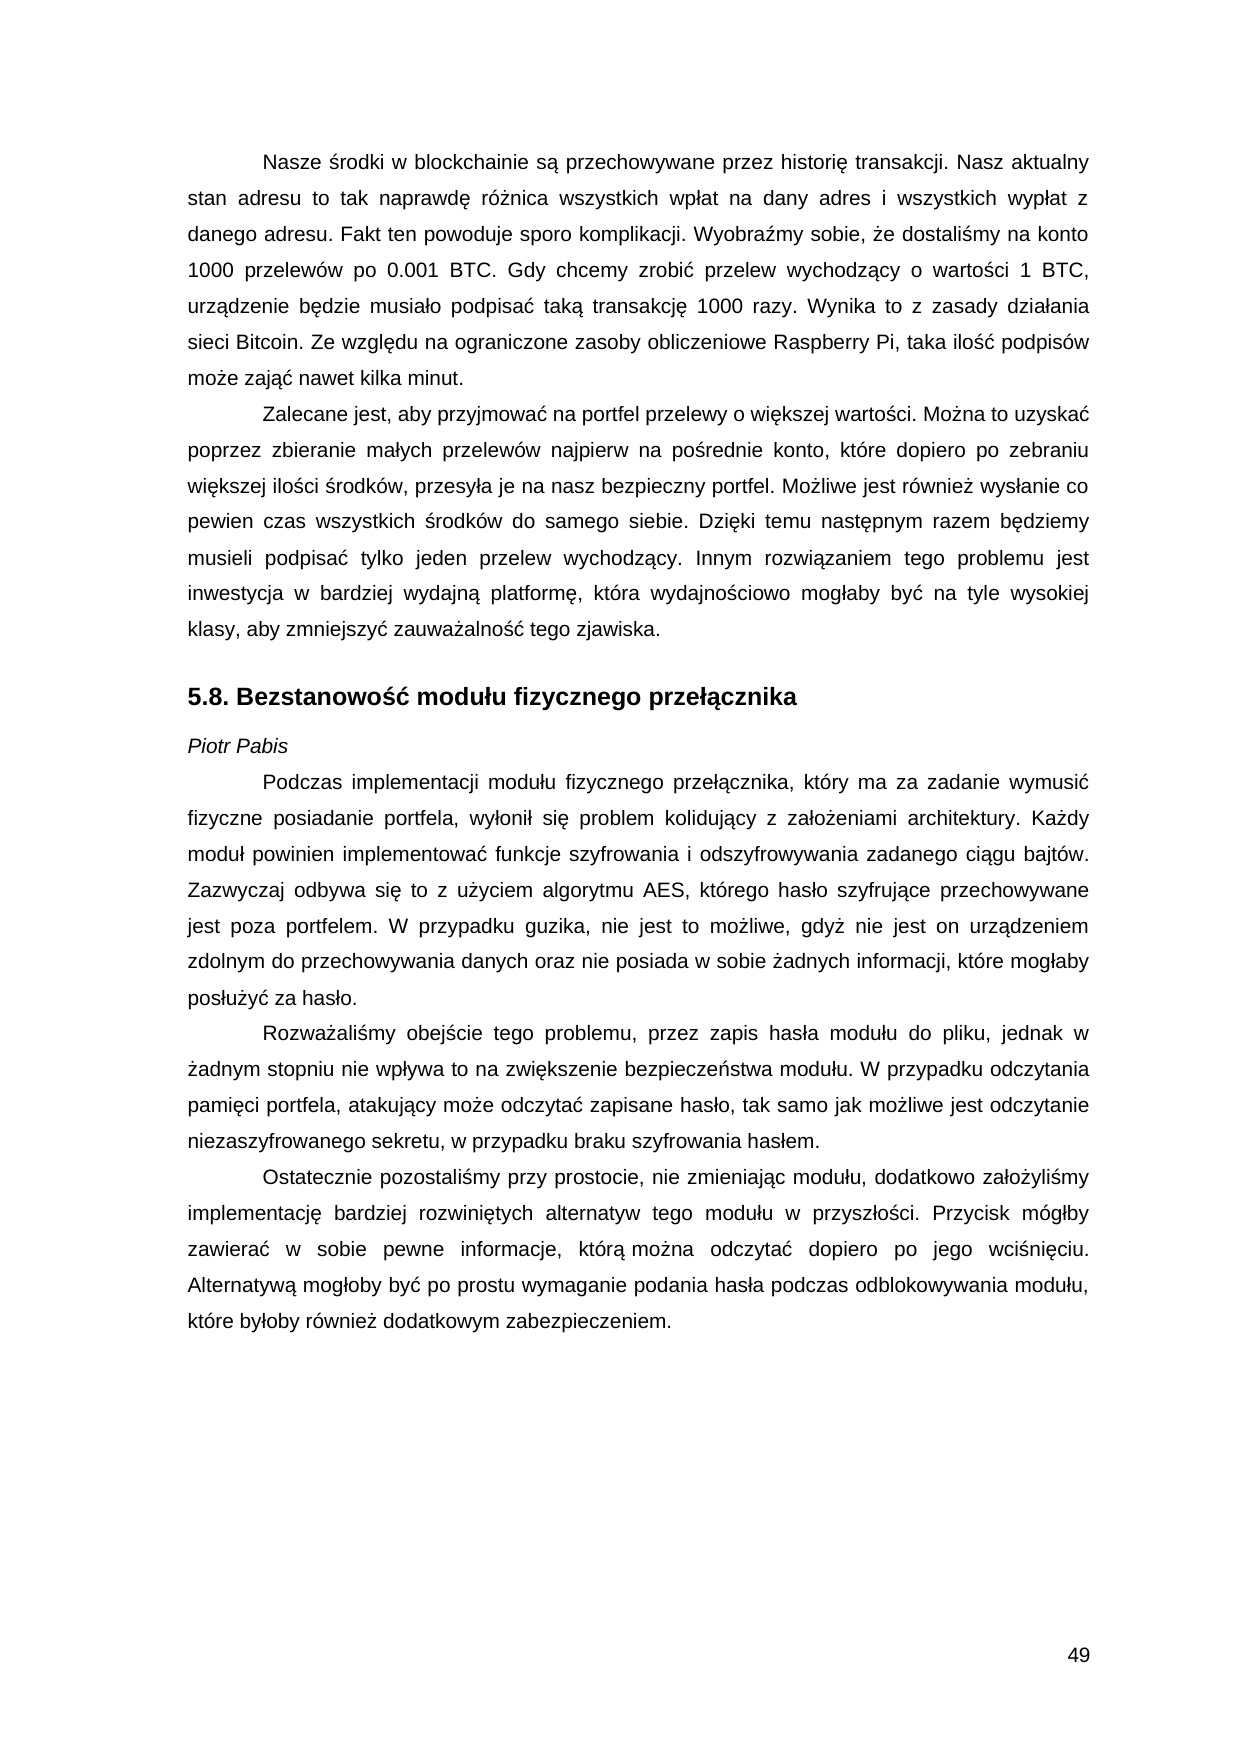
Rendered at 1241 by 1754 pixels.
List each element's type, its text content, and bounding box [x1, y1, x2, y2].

text Podczas implementacji modułu fizycznego przełącznika, który ma za zadanie wymusić fizyczne posiadanie portfela, wyłonił się problem kolidujący z założeniami architektury. Każdy moduł powinien implementować funkcje szyfrowania i odszyfrowywania zadanego ciągu bajtów. Zazwyczaj odbywa się to z użyciem algorytmu AES, którego hasło szyfrujące przechowywane jest poza portfelem. W przypadku guzika, nie jest to możliwe, gdyż nie jest on urządzeniem zdolnym do przechowywania danych oraz nie posiada w sobie żadnych informacji, które mogłaby posłużyć za hasło. [187, 770, 1090, 1009]
subtitle 5.8. Bezstanowość modułu fizycznego przełącznika [187, 682, 1090, 711]
text Piotr Pabis [187, 734, 1090, 758]
text Rozważaliśmy obejście tego problemu, przez zapis hasła modułu do pliku, jednak w żadnym stopniu nie wpływa to na zwiększenie bezpieczeństwa modułu. W przypadku odczytania pamięci portfela, atakujący może odczytać zapisane hasło, tak samo jak możliwe jest odczytanie niezaszyfrowanego sekretu, w przypadku braku szyfrowania hasłem. [187, 1021, 1090, 1153]
text Nasze środki w blockchainie są przechowywane przez historię transakcji. Nasz aktualny stan adresu to tak naprawdę różnica wszystkich wpłat na dany adres i wszystkich wypłat z danego adresu. Fakt ten powoduje sporo komplikacji. Wyobraźmy sobie, że dostaliśmy na konto 1000 przelewów po 0.001 BTC. Gdy chcemy zrobić przelew wychodzący o wartości 1 BTC, urządzenie będzie musiało podpisać taką transakcję 1000 razy. Wynika to z zasady działania sieci Bitcoin. Ze względu na ograniczone zasoby obliczeniowe Raspberry Pi, taka ilość podpisów może zająć nawet kilka minut. [187, 150, 1090, 389]
text Ostatecznie pozostaliśmy przy prostocie, nie zmieniając modułu, dodatkowo założyliśmy implementację bardziej rozwiniętych alternatyw tego modułu w przyszłości. Przycisk mógłby zawierać w sobie pewne informacje, którą można odczytać dopiero po jego wciśnięciu. Alternatywą mogłoby być po prostu wymaganie podania hasła podczas odblokowywania modułu, które byłoby również dodatkowym zabezpieczeniem. [187, 1165, 1090, 1333]
text Zalecane jest, aby przyjmować na portfel przelewy o większej wartości. Można to uzyskać poprzez zbieranie małych przelewów najpierw na pośrednie konto, które dopiero po zebraniu większej ilości środków, przesyła je na nasz bezpieczny portfel. Możliwe jest również wysłanie co pewien czas wszystkich środków do samego siebie. Dzięki temu następnym razem będziemy musieli podpisać tylko jeden przelew wychodzący. Innym rozwiązaniem tego problemu jest inwestycja w bardziej wydajną platformę, która wydajnościowo mogłaby być na tyle wysokiej klasy, aby zmniejszyć zauważalność tego zjawiska. [187, 402, 1090, 641]
